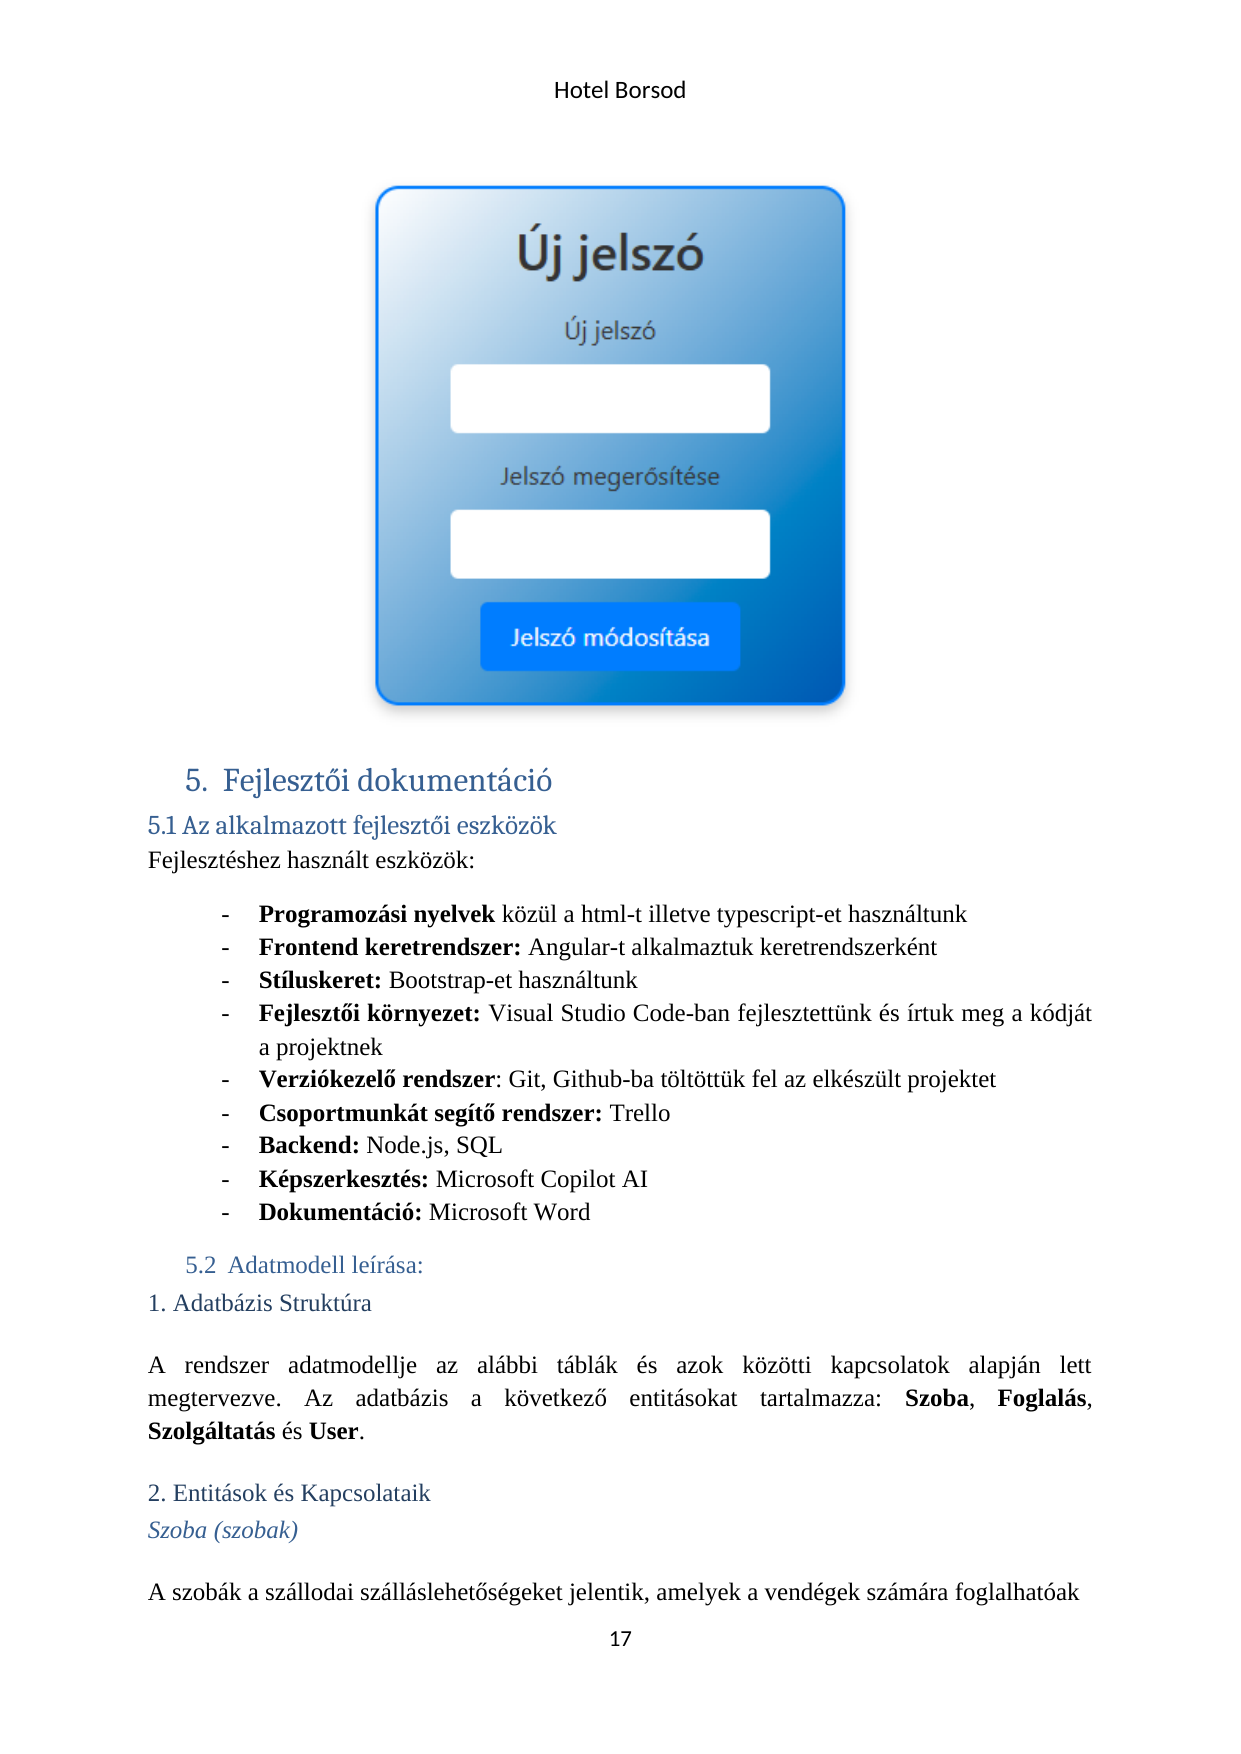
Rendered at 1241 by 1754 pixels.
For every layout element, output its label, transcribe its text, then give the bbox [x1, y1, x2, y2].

subtitle Szoba (szobak) [148, 1515, 1093, 1544]
list Dokumentáció: Microsoft Word [221, 1197, 1093, 1225]
subtitle 2. Entitások és Kapcsolataik [148, 1478, 1093, 1507]
text A szobák a szállodai szálláslehetőségeket jelentik, amelyek a vendégek számára foglalhatóak [148, 1577, 1093, 1606]
list Csoportmunkát segítő rendszer: Trello [221, 1098, 1093, 1126]
subtitle 1. Adatbázis Struktúra [148, 1288, 1093, 1316]
subtitle 5.1 Az alkalmazott fejlesztői eszközök [148, 810, 1093, 841]
list Stíluskeret: Bootstrap-et használtunk [221, 966, 1093, 994]
list Verziókezelő rendszer: Git, Github-ba töltöttük fel az elkészült projektet [221, 1064, 1093, 1093]
list Programozási nyelvek közül a html-t illetve typescript-et használtunk [221, 899, 1093, 928]
list Képszerkesztés: Microsoft Copilot AI [221, 1164, 1093, 1192]
subtitle Adatmodell leírása: [185, 1251, 1093, 1279]
picture [288, 147, 952, 737]
list Frontend keretrendszer: Angular-t alkalmaztuk keretrendszerként [221, 932, 1093, 961]
text A rendszer adatmodellje az alábbi táblák és azok közötti kapcsolatok alapján lett megtervezve. Az adatbázis a következő entitásokat tartalmazza: Szoba, Foglalás, Szolgáltatás és User. [148, 1350, 1093, 1445]
text Fejlesztéshez használt eszközök: [148, 846, 1093, 874]
list Backend: Node.js, SQL [221, 1131, 1093, 1159]
subtitle Fejlesztői dokumentáció [185, 762, 1093, 800]
list Fejlesztői környezet: Visual Studio Code-ban fejlesztettünk és írtuk meg a kódját a projektnek [221, 998, 1093, 1060]
